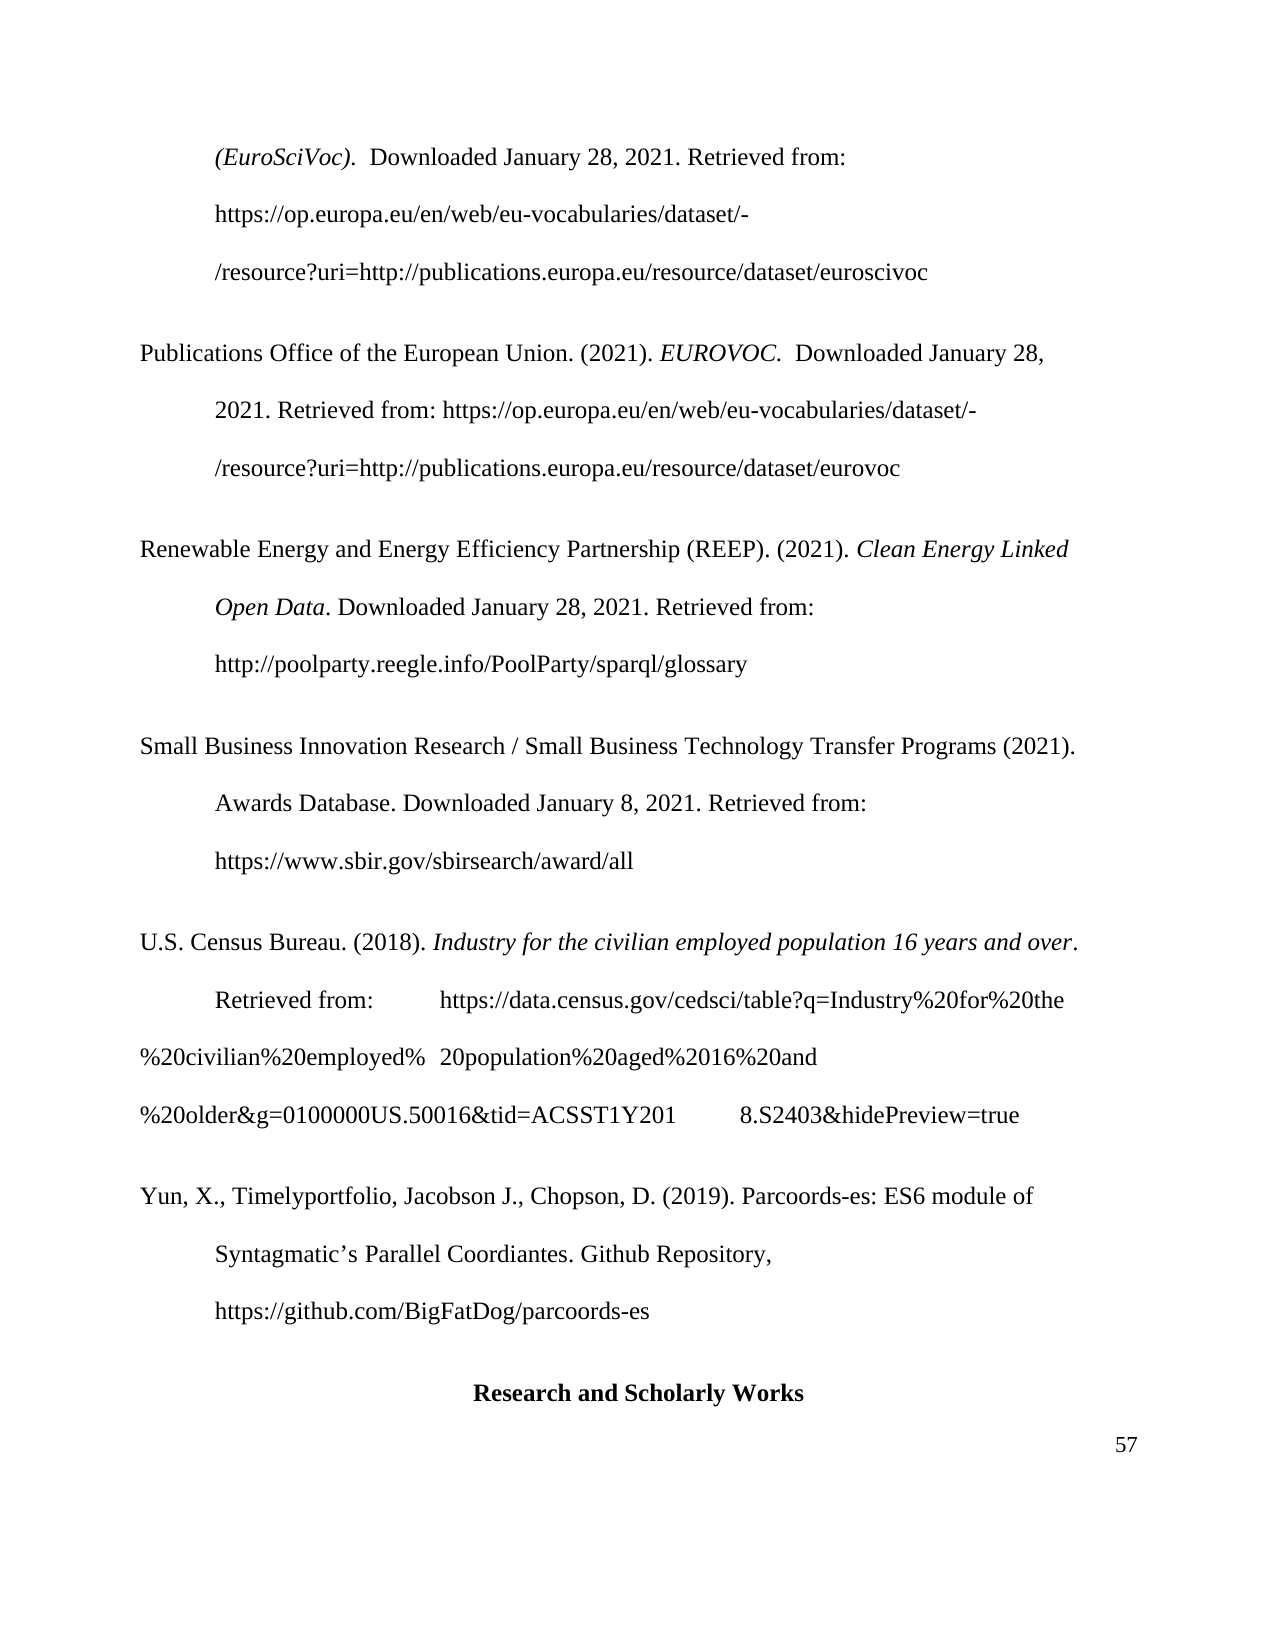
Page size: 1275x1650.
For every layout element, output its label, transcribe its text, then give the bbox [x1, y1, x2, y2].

subtitle Research and Scholarly Works [139, 1378, 1137, 1407]
text Small Business Innovation Research / Small Business Technology Transfer Programs (2021). Awards Database. Downloaded January 8, 2021. Retrieved from: https://www.sbir.gov/sbirsearch/award/all [139, 731, 1137, 875]
text U.S. Census Bureau. (2018). Industry for the civilian employed population 16 years and over. Retrieved from: https://data.census.gov/cedsci/table?q=Industry%20for%20the%20civilian%20employed% 20population%20aged%2016%20and%20older&g=0100000US.50016&tid=ACSST1Y201 8.S2403&hidePreview=true [139, 927, 1137, 1129]
text Yun, X., Timelyportfolio, Jacobson J., Chopson, D. (2019). Parcoords-es: ES6 module of Syntagmatic’s Parallel Coordiantes. Github Repository, https://github.com/BigFatDog/parcoords-es [139, 1181, 1137, 1325]
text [139, 142, 1137, 285]
text Publications Office of the European Union. (2021). EUROVOC. Downloaded January 28, 2021. Retrieved from: https://op.europa.eu/en/web/eu-vocabularies/dataset/- /resource?uri=http://publications.europa.eu/resource/dataset/eurovoc [139, 338, 1137, 482]
text Renewable Energy and Energy Efficiency Partnership (REEP). (2021). Clean Energy Linked Open Data. Downloaded January 28, 2021. Retrieved from: http://poolparty.reegle.info/PoolParty/sparql/glossary [139, 534, 1137, 678]
